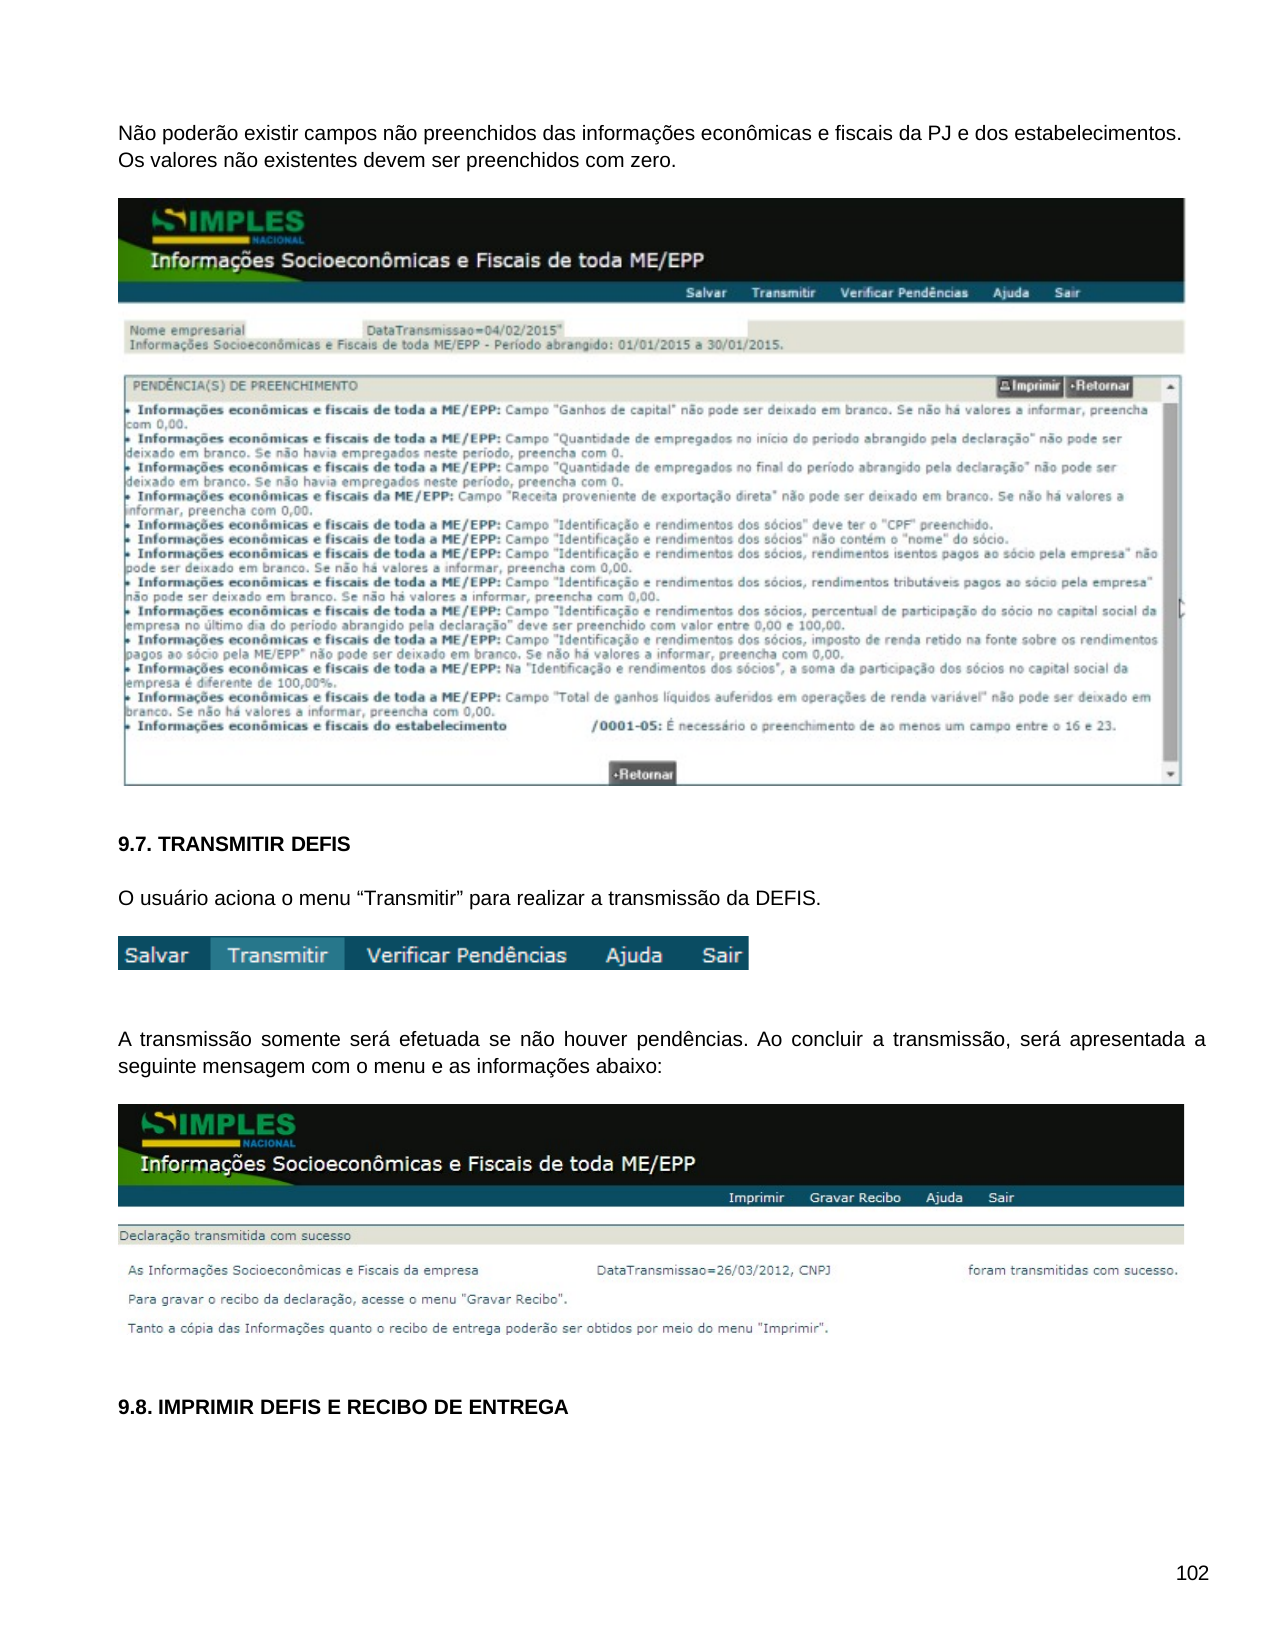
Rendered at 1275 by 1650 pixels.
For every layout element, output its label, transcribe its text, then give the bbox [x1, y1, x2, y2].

subtitle TRANSMITIR DEFIS [118, 831, 1233, 855]
picture [118, 198, 1187, 786]
picture [118, 1104, 1185, 1335]
text Não poderão existir campos não preenchidos das informações econômicas e fiscais da PJ e dos estabelecimentos. Os valores não existentes devem ser preenchidos com zero. [118, 121, 1208, 172]
picture [118, 936, 749, 970]
text O usuário aciona o menu “Transmitir” para realizar a transmissão da DEFIS. [118, 886, 1233, 909]
subtitle IMPRIMIR DEFIS E RECIBO DE ENTREGA [118, 1395, 1233, 1419]
text A transmissão somente será efetuada se não houver pendências. Ao concluir a transmissão, será apresentada a seguinte mensagem com o menu e as informações abaixo: [118, 1027, 1233, 1077]
